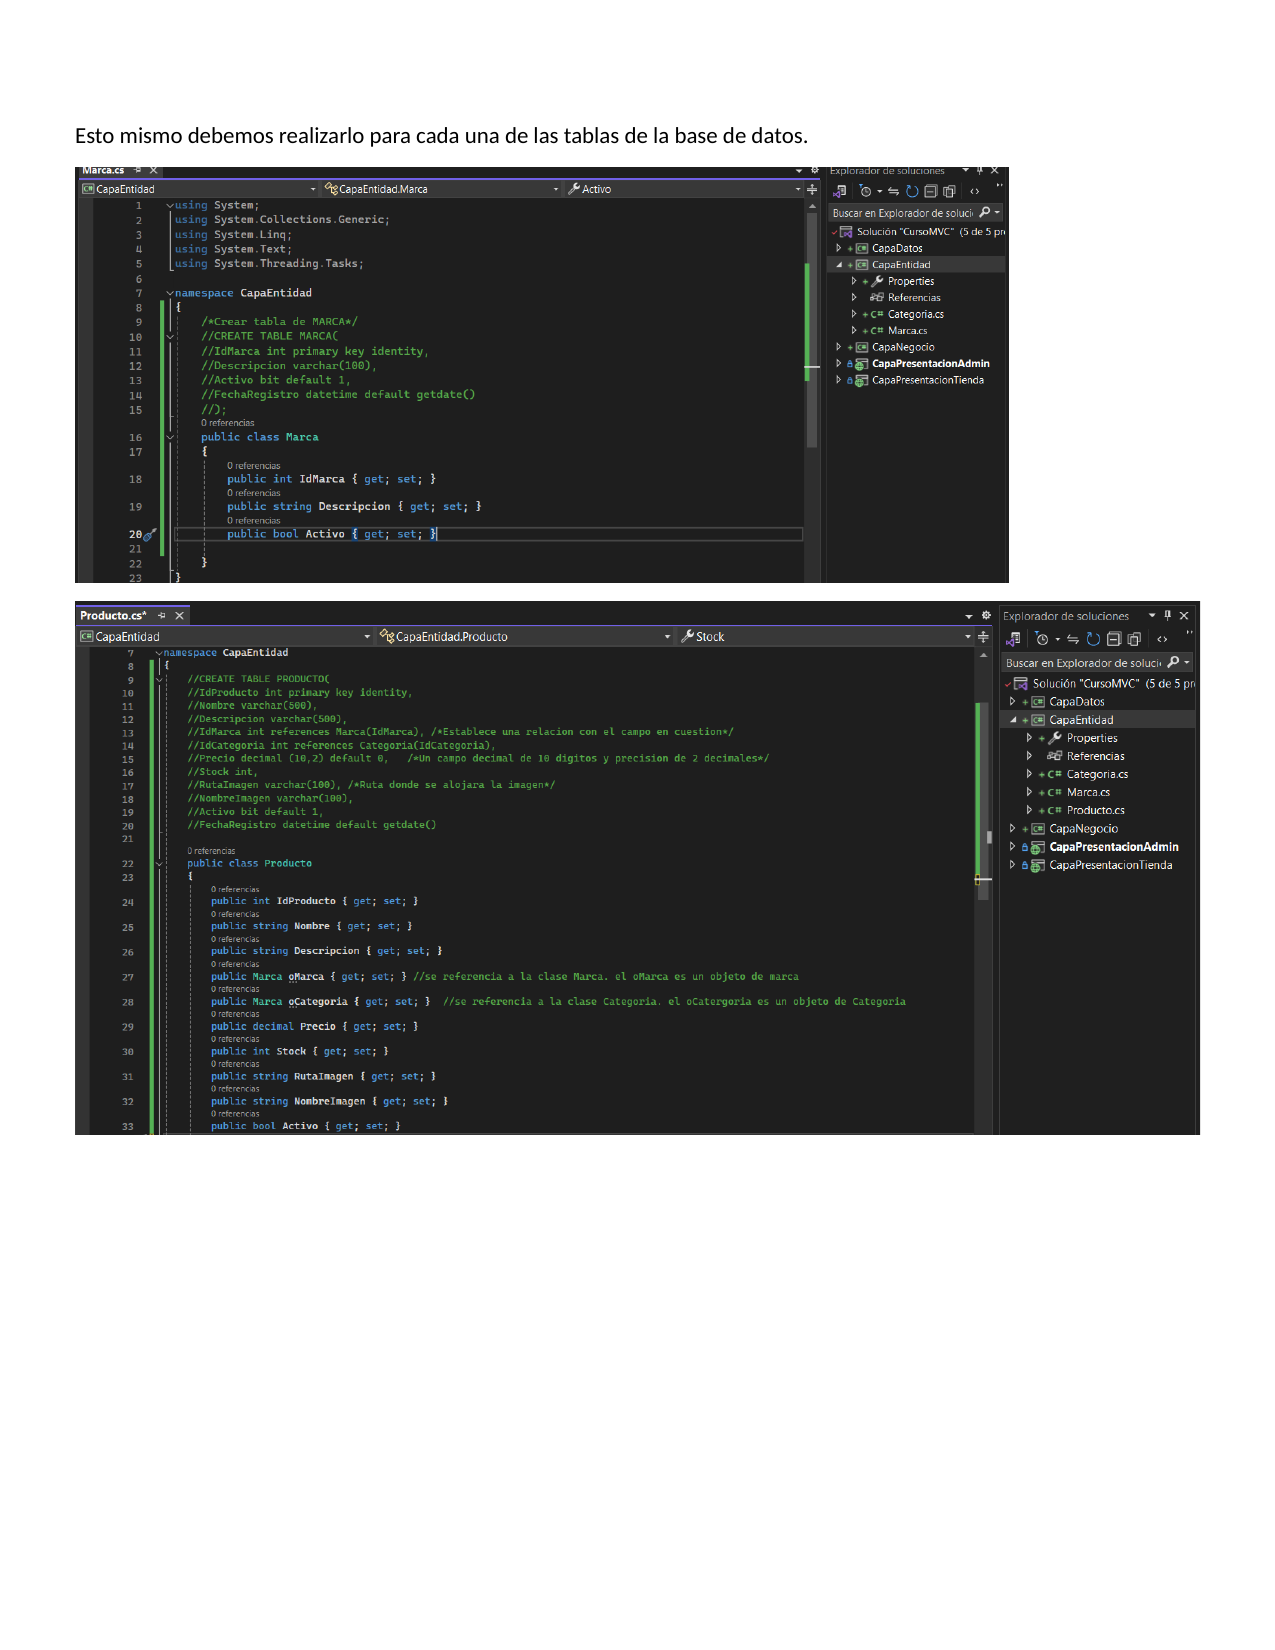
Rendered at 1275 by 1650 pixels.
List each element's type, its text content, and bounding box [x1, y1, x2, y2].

picture [75, 167, 1009, 583]
picture [75, 601, 1200, 1135]
text Esto mismo debemos realizarlo para cada una de las tablas de la base de datos. [75, 121, 1200, 149]
